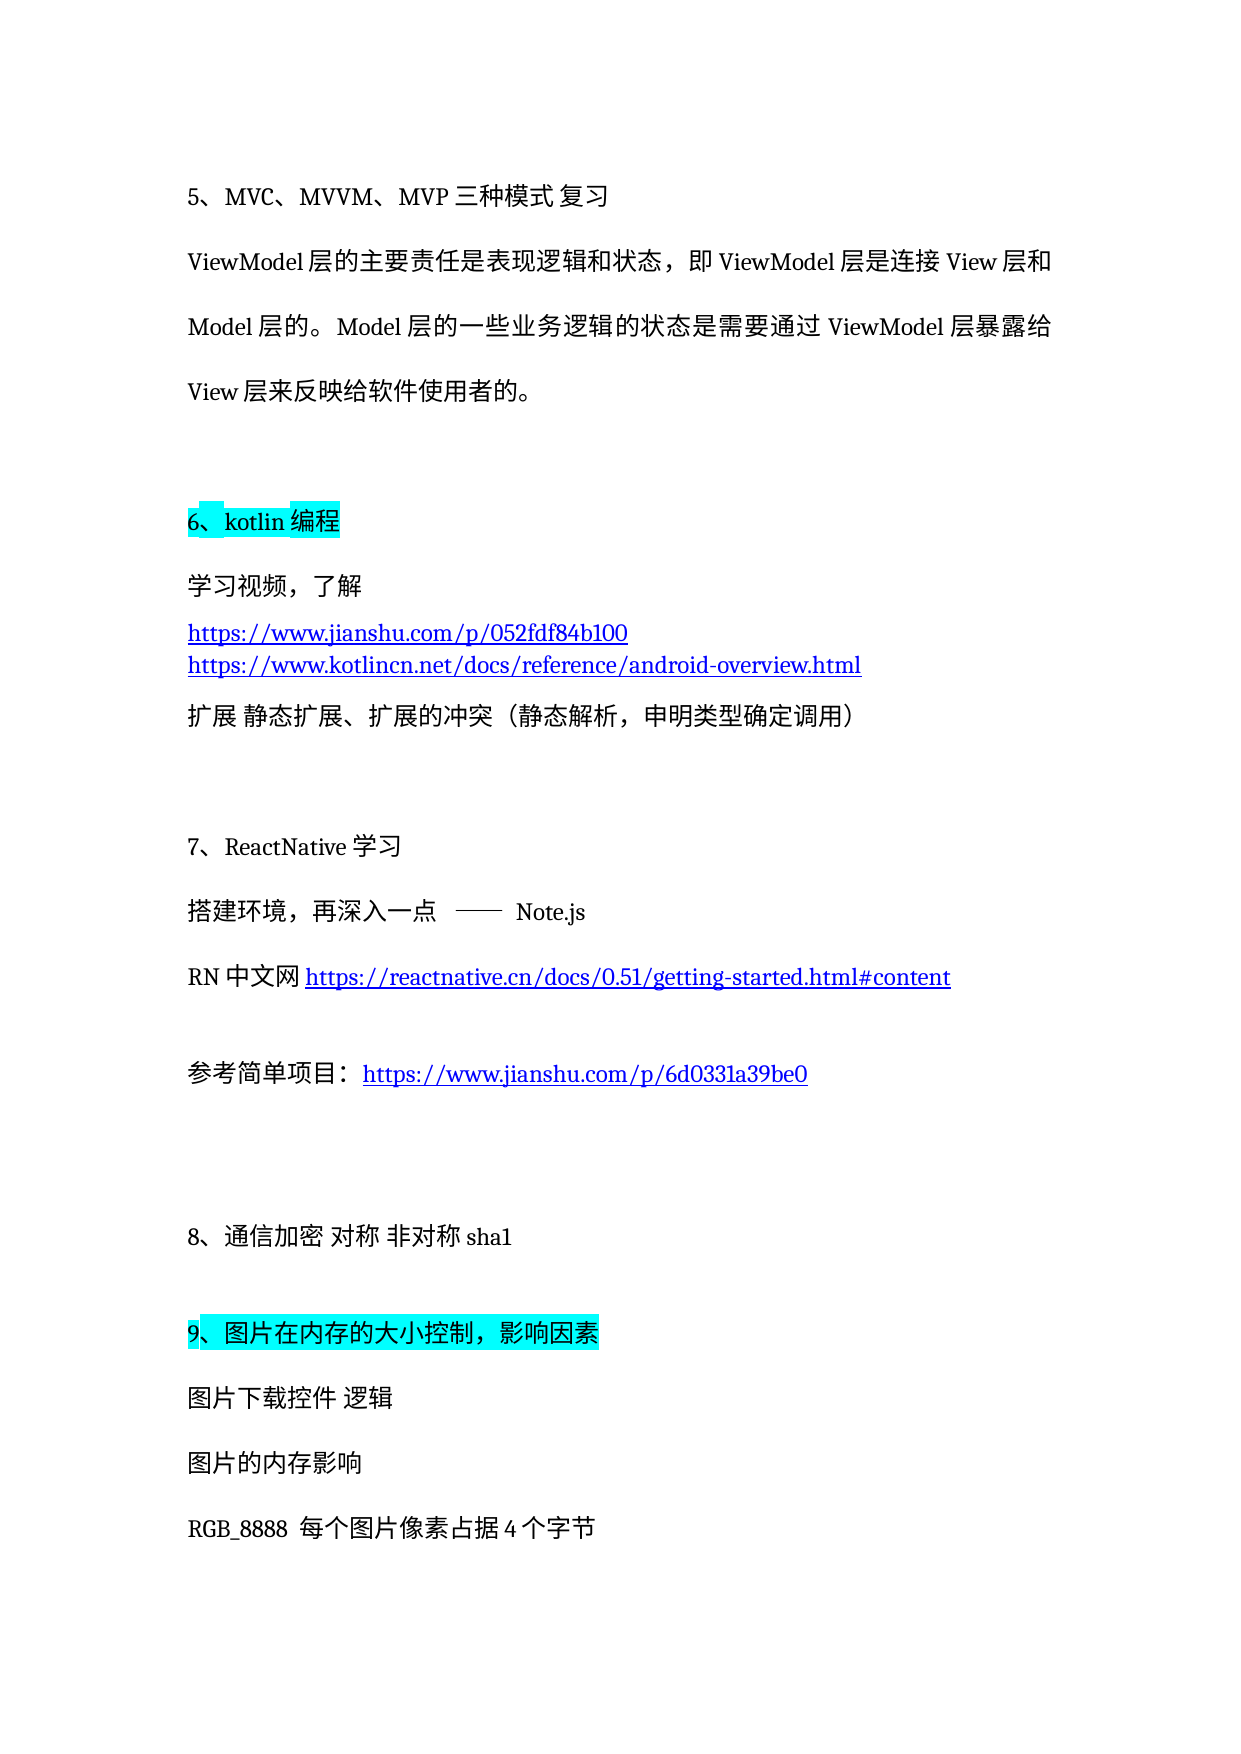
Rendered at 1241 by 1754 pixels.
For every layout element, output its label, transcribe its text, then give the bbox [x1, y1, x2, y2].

text RN中文网https://reactnative.cn/docs/0.51/getting-started.html#content [187, 942, 1053, 1007]
text 搭建环境，再深入一点 —— Note.js [187, 877, 1053, 942]
text ViewModel层的主要责任是表现逻辑和状态，即ViewModel层是连接View层和Model层的。Model层的一些业务逻辑的状态是需要通过ViewModel层暴露给View层来反映给软件使用者的。 [187, 227, 1053, 422]
text 8、通信加密 对称 非对称 sha1 [187, 1202, 1053, 1267]
text RGB_8888 每个图片像素占据4个字节 [187, 1494, 1053, 1559]
text 图片的内存影响 [187, 1429, 1053, 1494]
text 扩展 静态扩展、扩展的冲突（静态解析，申明类型确定调用） [187, 682, 1053, 747]
text 9、图片在内存的大小控制，影响因素 [187, 1299, 1053, 1364]
text https://www.kotlincn.net/docs/reference/android-overview.html [187, 649, 1053, 682]
text https://www.jianshu.com/p/052fdf84b100 [187, 617, 1053, 649]
text 7、ReactNative 学习 [187, 812, 1053, 877]
text 图片下载控件 逻辑 [187, 1364, 1053, 1429]
text 5、MVC、MVVM、MVP 三种模式 复习 [187, 162, 1053, 227]
text 学习视频，了解 [187, 552, 1053, 617]
text 参考简单项目：https://www.jianshu.com/p/6d0331a39be0 [187, 1039, 1053, 1104]
text 6、kotlin 编程 [187, 487, 1053, 552]
